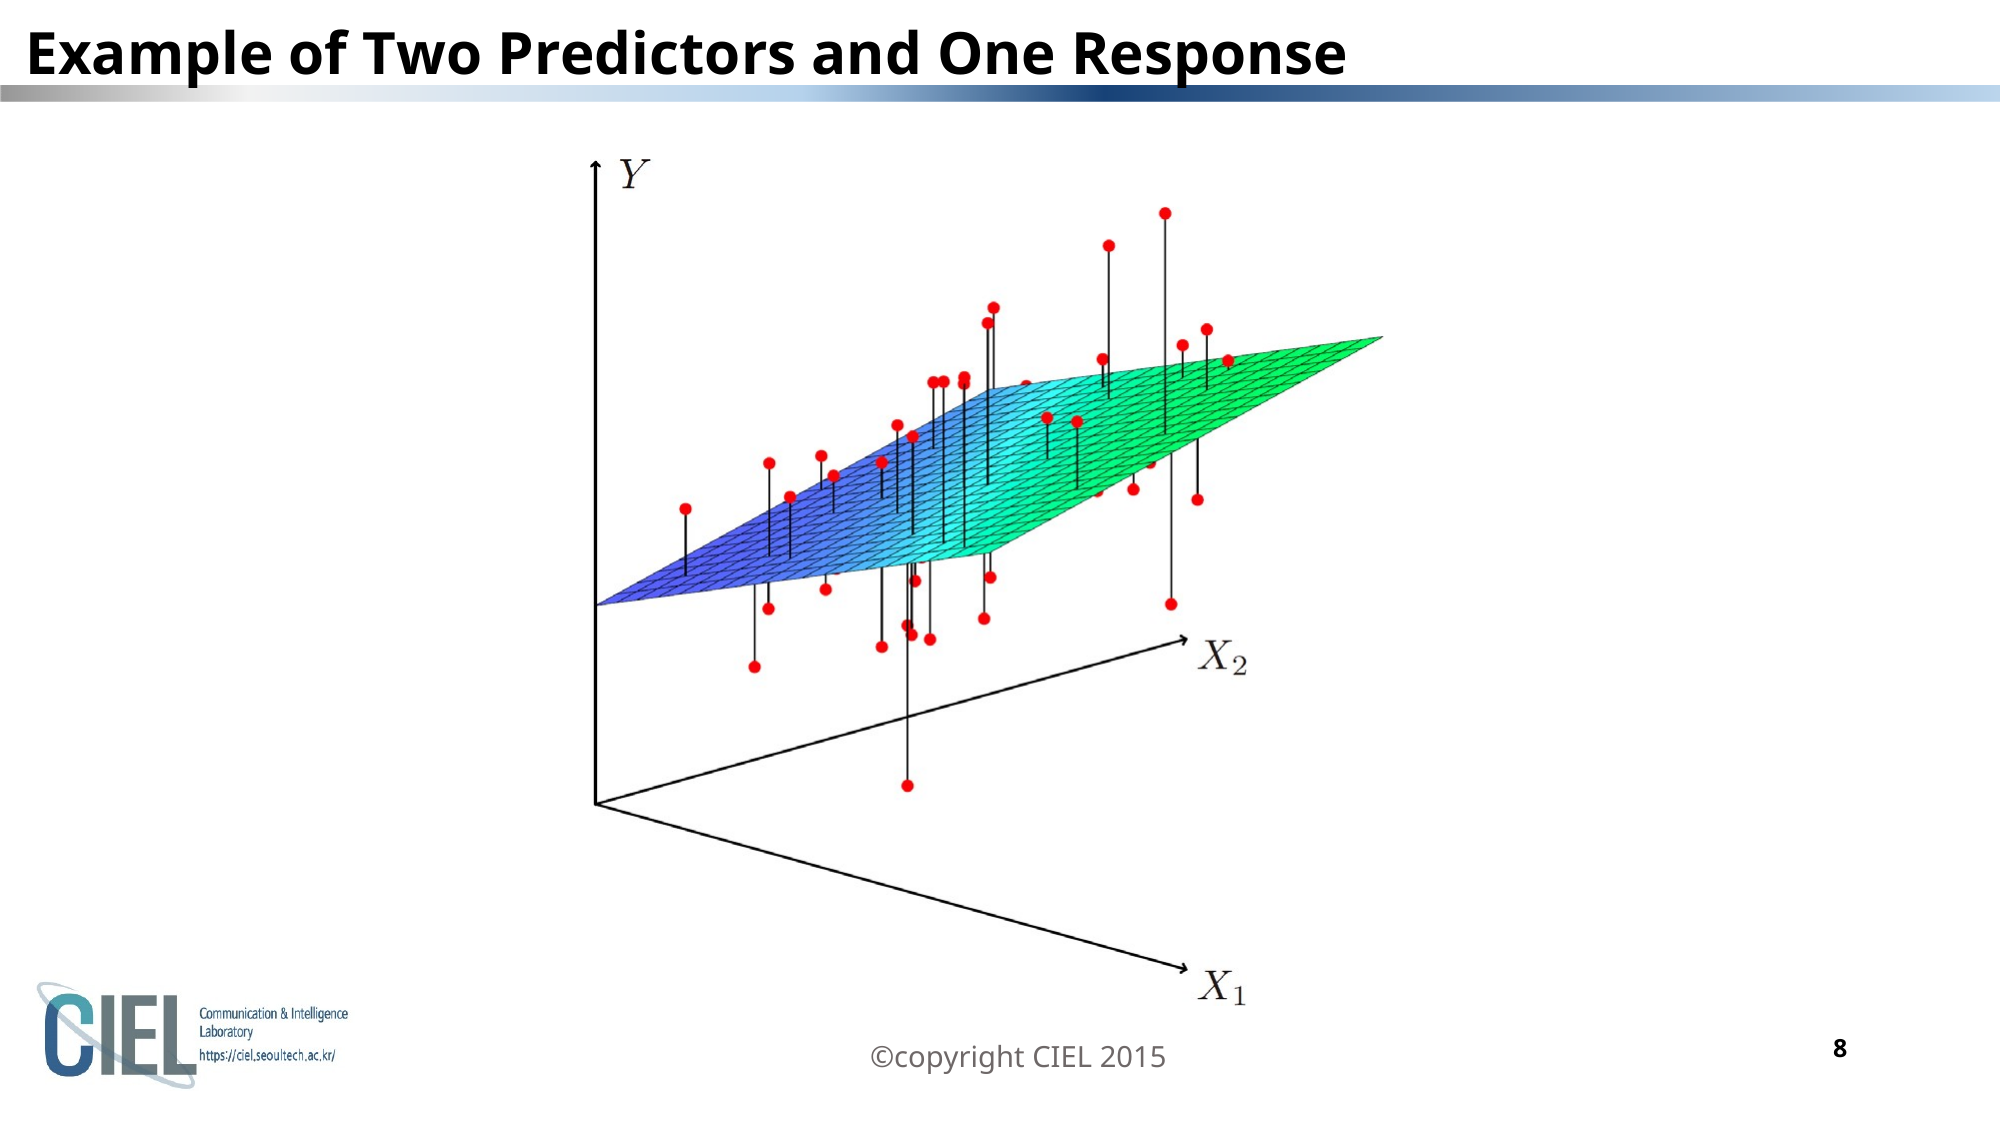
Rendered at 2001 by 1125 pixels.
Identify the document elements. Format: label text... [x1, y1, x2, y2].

text ©copyright CIEL 2015 8 [870, 1031, 2000, 1076]
subtitle Example of Two Predictors and One Response [25, 0, 2000, 93]
picture [590, 159, 1384, 1006]
picture [0, 85, 2000, 102]
picture [32, 972, 356, 1091]
